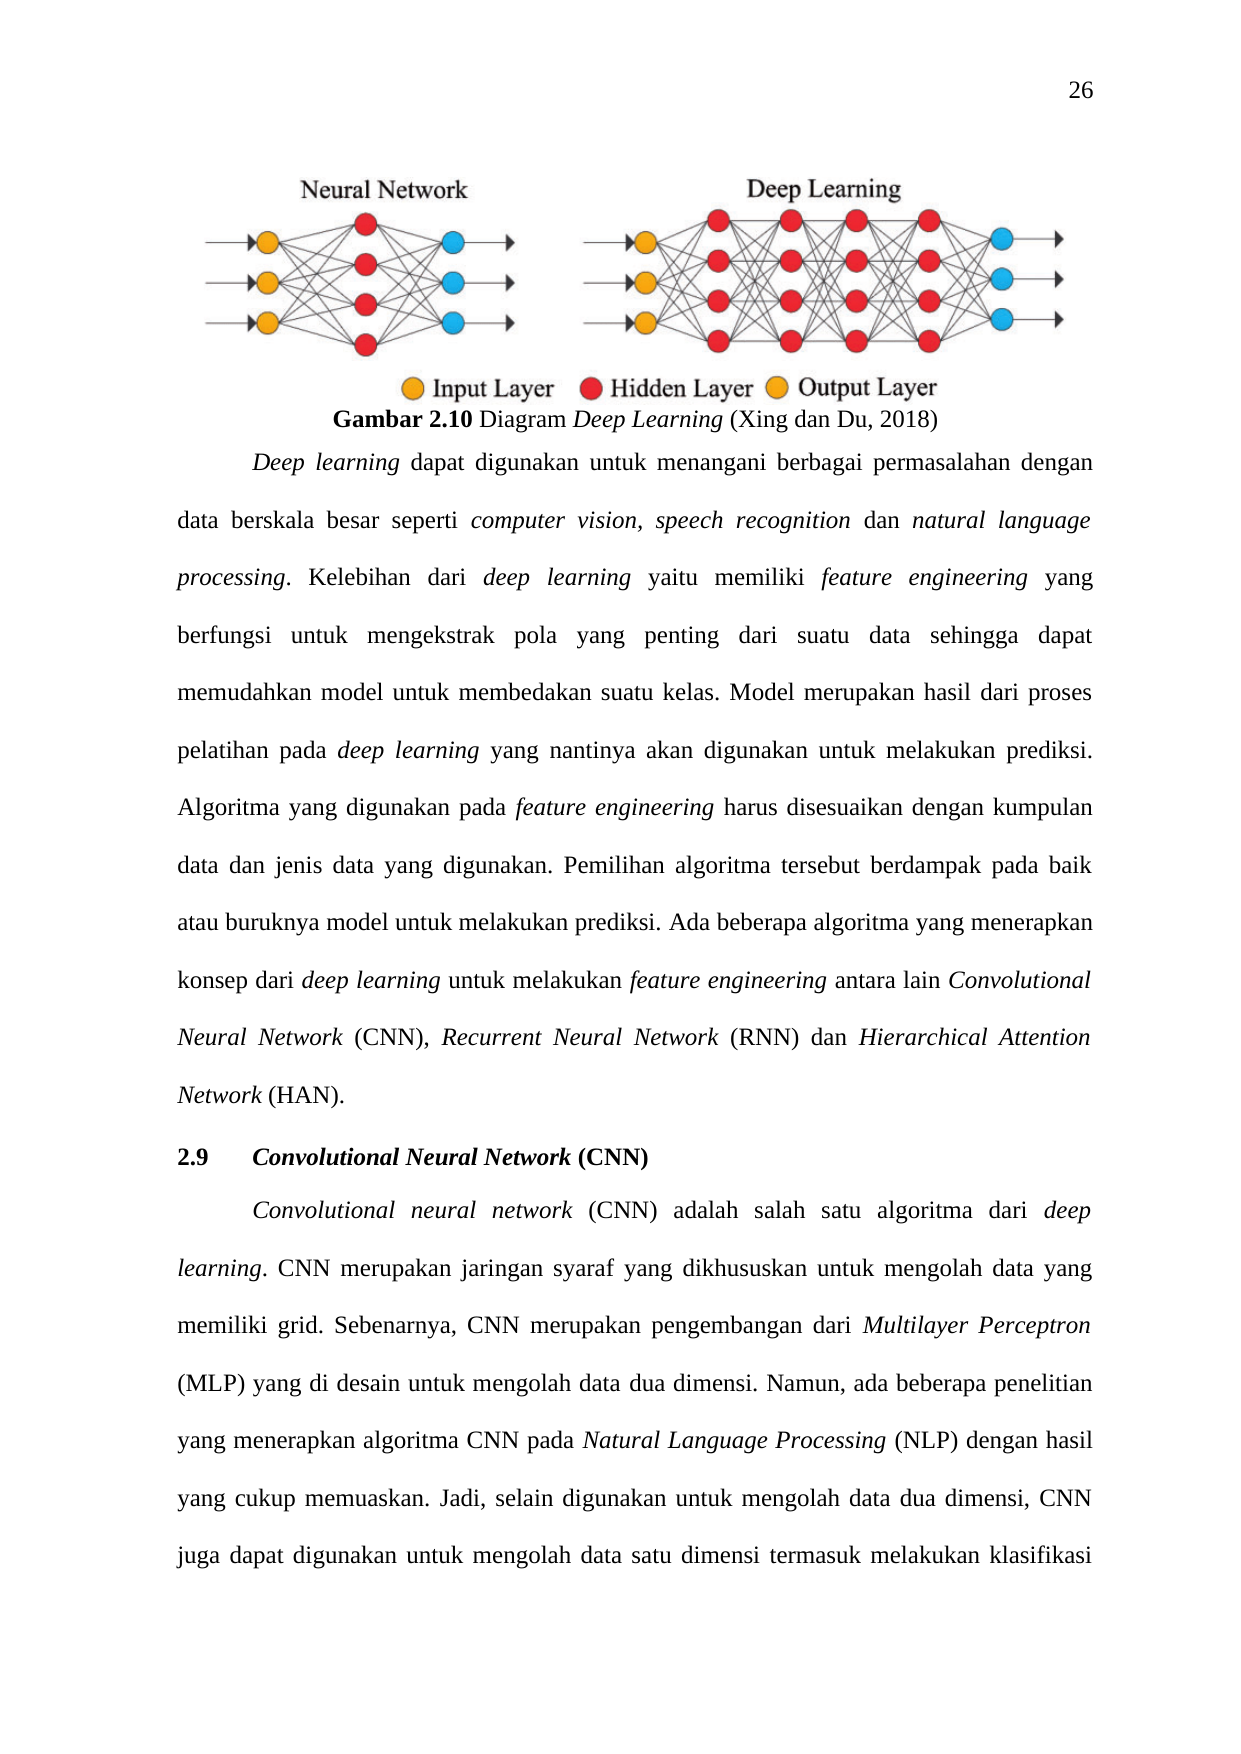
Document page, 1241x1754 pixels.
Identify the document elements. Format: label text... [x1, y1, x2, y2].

list Gambar 2.10 Diagram Deep Learning (Xing dan Du, 2018) [177, 404, 1093, 433]
picture [203, 177, 1067, 405]
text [177, 1195, 1093, 1569]
subtitle 2.9 Convolutional Neural Network (CNN) [177, 1142, 1093, 1170]
list Deep learning dapat digunakan untuk menangani berbagai permasalahan dengan data berskala besar seperti computer vision, speech recognition dan natural language processing. Kelebihan dari deep learning yaitu memiliki feature engineering yang berfungsi untuk mengekstrak pola yang penting dari suatu data sehingga dapat memudahkan model untuk membedakan suatu kelas. Model merupakan hasil dari proses pelatihan pada deep learning yang nantinya akan digunakan untuk melakukan prediksi. Algoritma yang digunakan pada feature engineering harus disesuaikan dengan kumpulan data dan jenis data yang digunakan. Pemilihan algoritma tersebut berdampak pada baik atau buruknya model untuk melakukan prediksi. Ada beberapa algoritma yang menerapkan konsep dari deep learning untuk melakukan feature engineering antara lain Convolutional Neural Network (CNN), Recurrent Neural Network (RNN) dan Hierarchical Attention Network (HAN). [177, 447, 1093, 1109]
